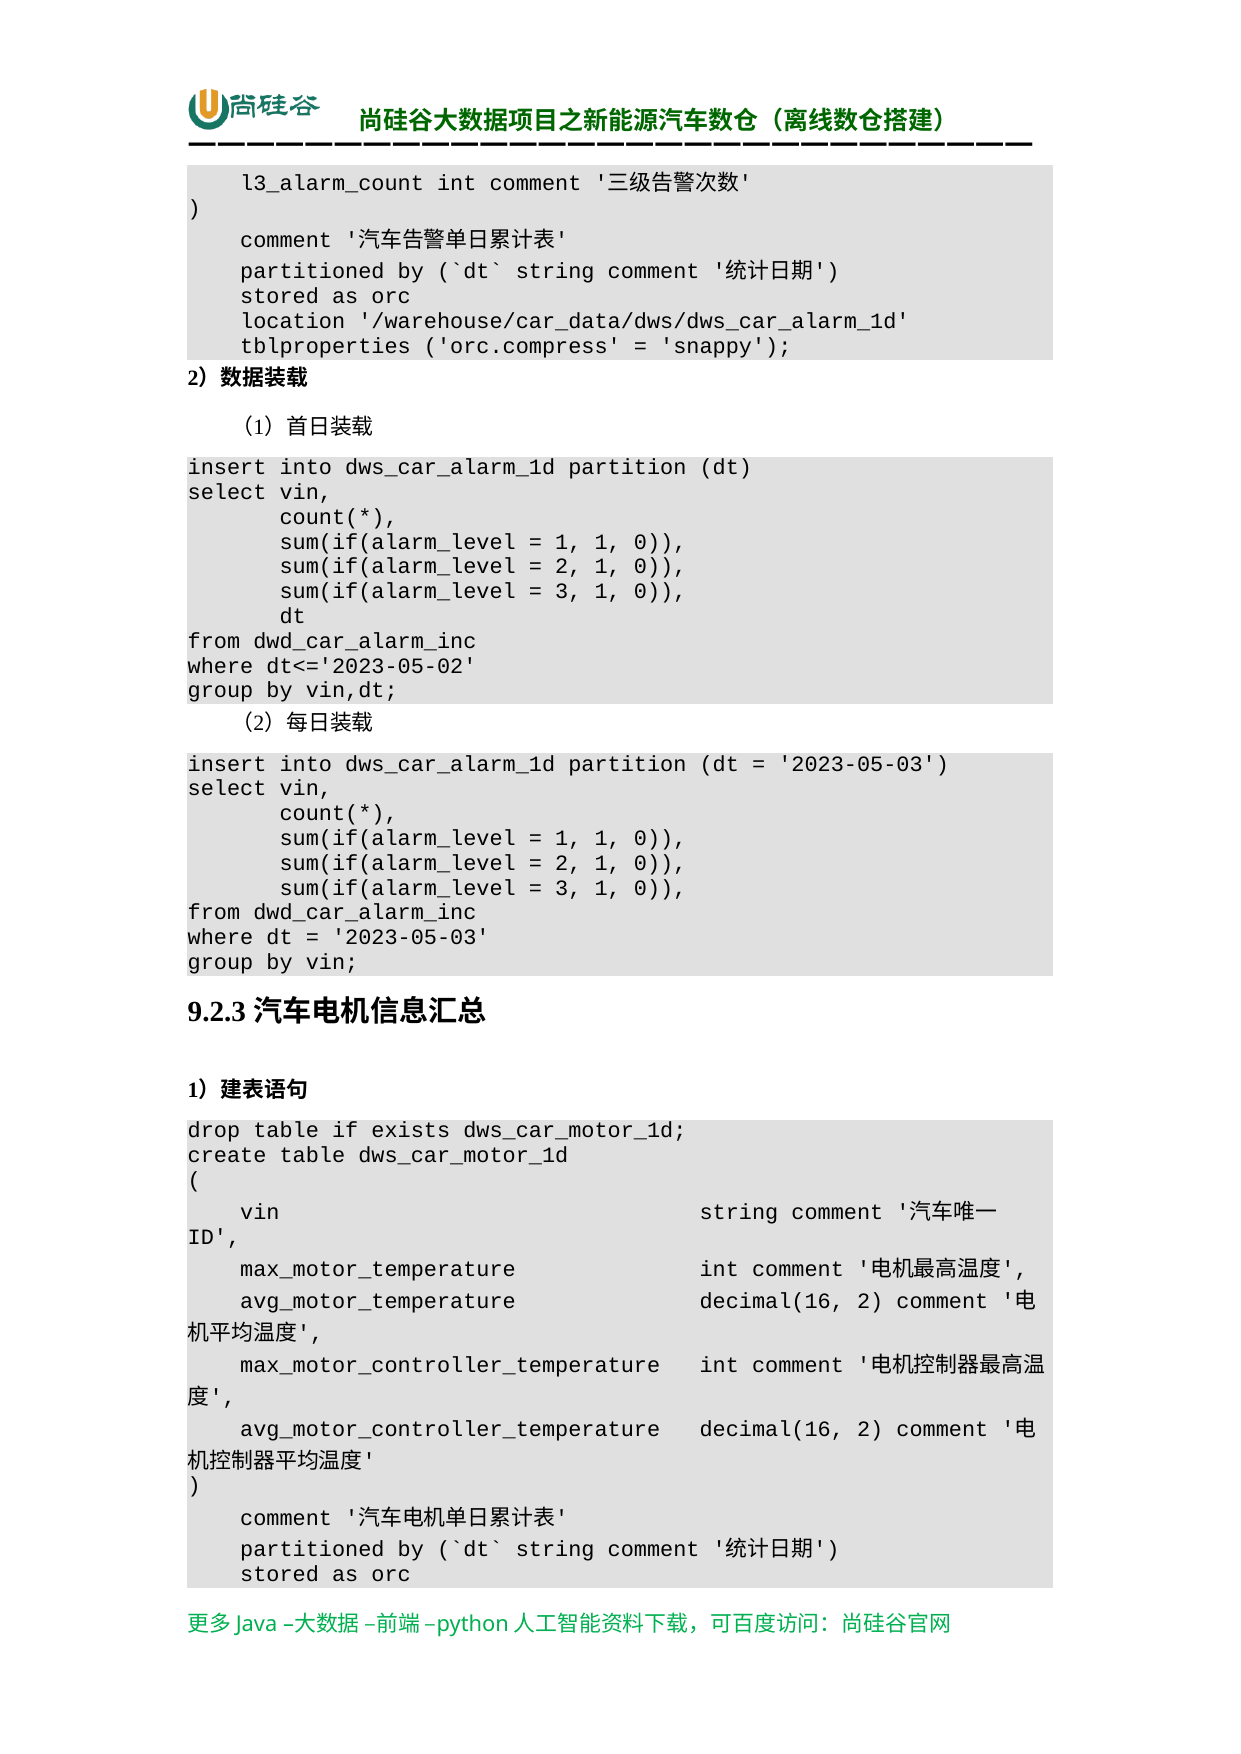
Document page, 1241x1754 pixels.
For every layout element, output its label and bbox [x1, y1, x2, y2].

picture [187, 88, 320, 130]
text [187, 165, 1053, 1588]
